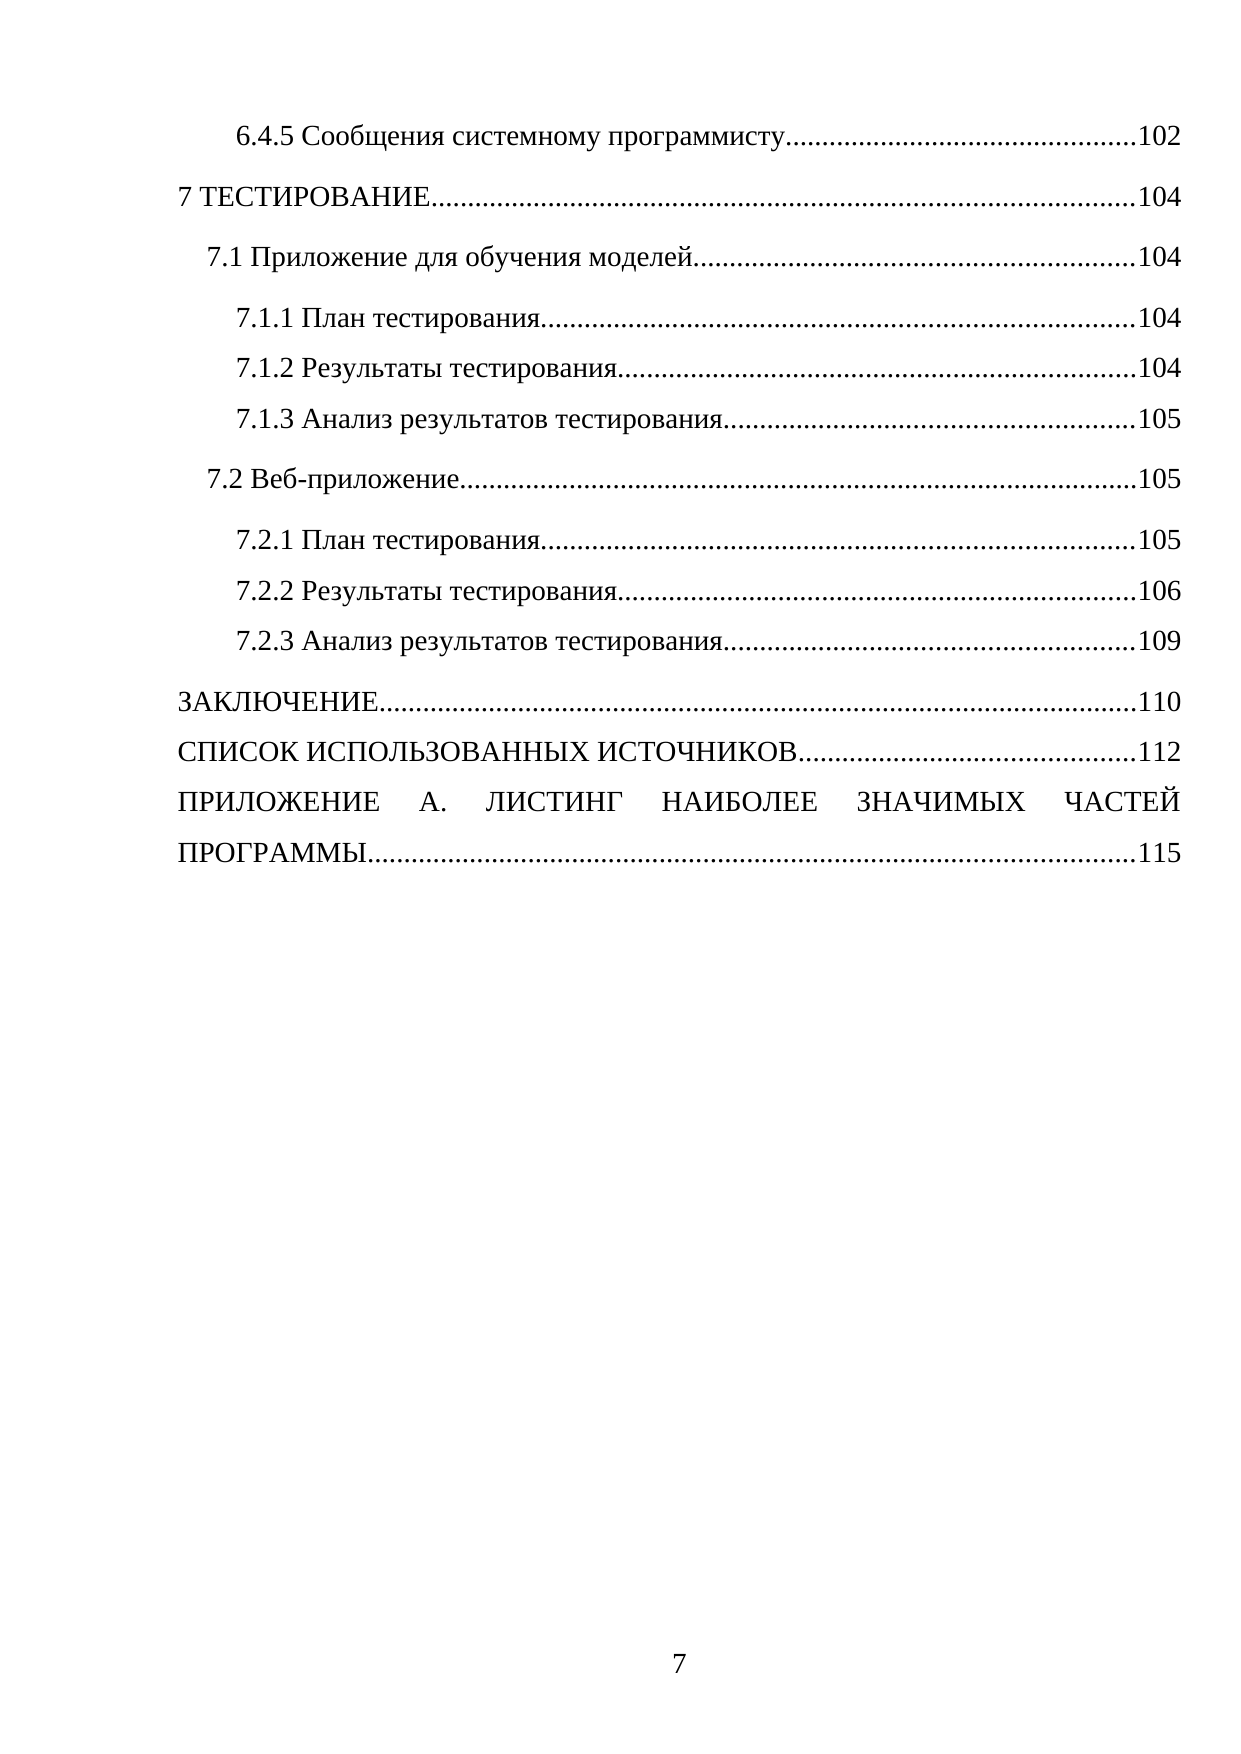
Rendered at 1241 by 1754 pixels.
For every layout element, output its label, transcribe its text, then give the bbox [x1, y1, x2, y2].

text 7.2 Веб-приложение 105 [206, 462, 1181, 495]
text 7.2.3 Анализ результатов тестирования 109 [236, 623, 1181, 657]
text 6.4.5 Сообщения системному программисту 102 [236, 118, 1181, 152]
text 7.1.3 Анализ результатов тестирования 105 [236, 401, 1181, 434]
text ПРИЛОЖЕНИЕ А. ЛИСТИНГ НАИБОЛЕЕ ЗНАЧИМЫХ ЧАСТЕЙ ПРОГРАММЫ 115 [177, 784, 1181, 868]
text 7.1.2 Результаты тестирования 104 [236, 351, 1181, 384]
text 7.2.2 Результаты тестирования 106 [236, 573, 1181, 606]
text 7.1.1 План тестирования 104 [236, 300, 1181, 334]
text 7.2.1 План тестирования 105 [236, 522, 1181, 556]
text 7.1 Приложение для обучения моделей 104 [206, 239, 1181, 273]
text 7 ТЕСТИРОВАНИЕ 104 [177, 179, 1181, 212]
text СПИСОК ИСПОЛЬЗОВАННЫХ ИСТОЧНИКОВ 112 [177, 734, 1181, 768]
text ЗАКЛЮЧЕНИЕ 110 [177, 684, 1181, 717]
